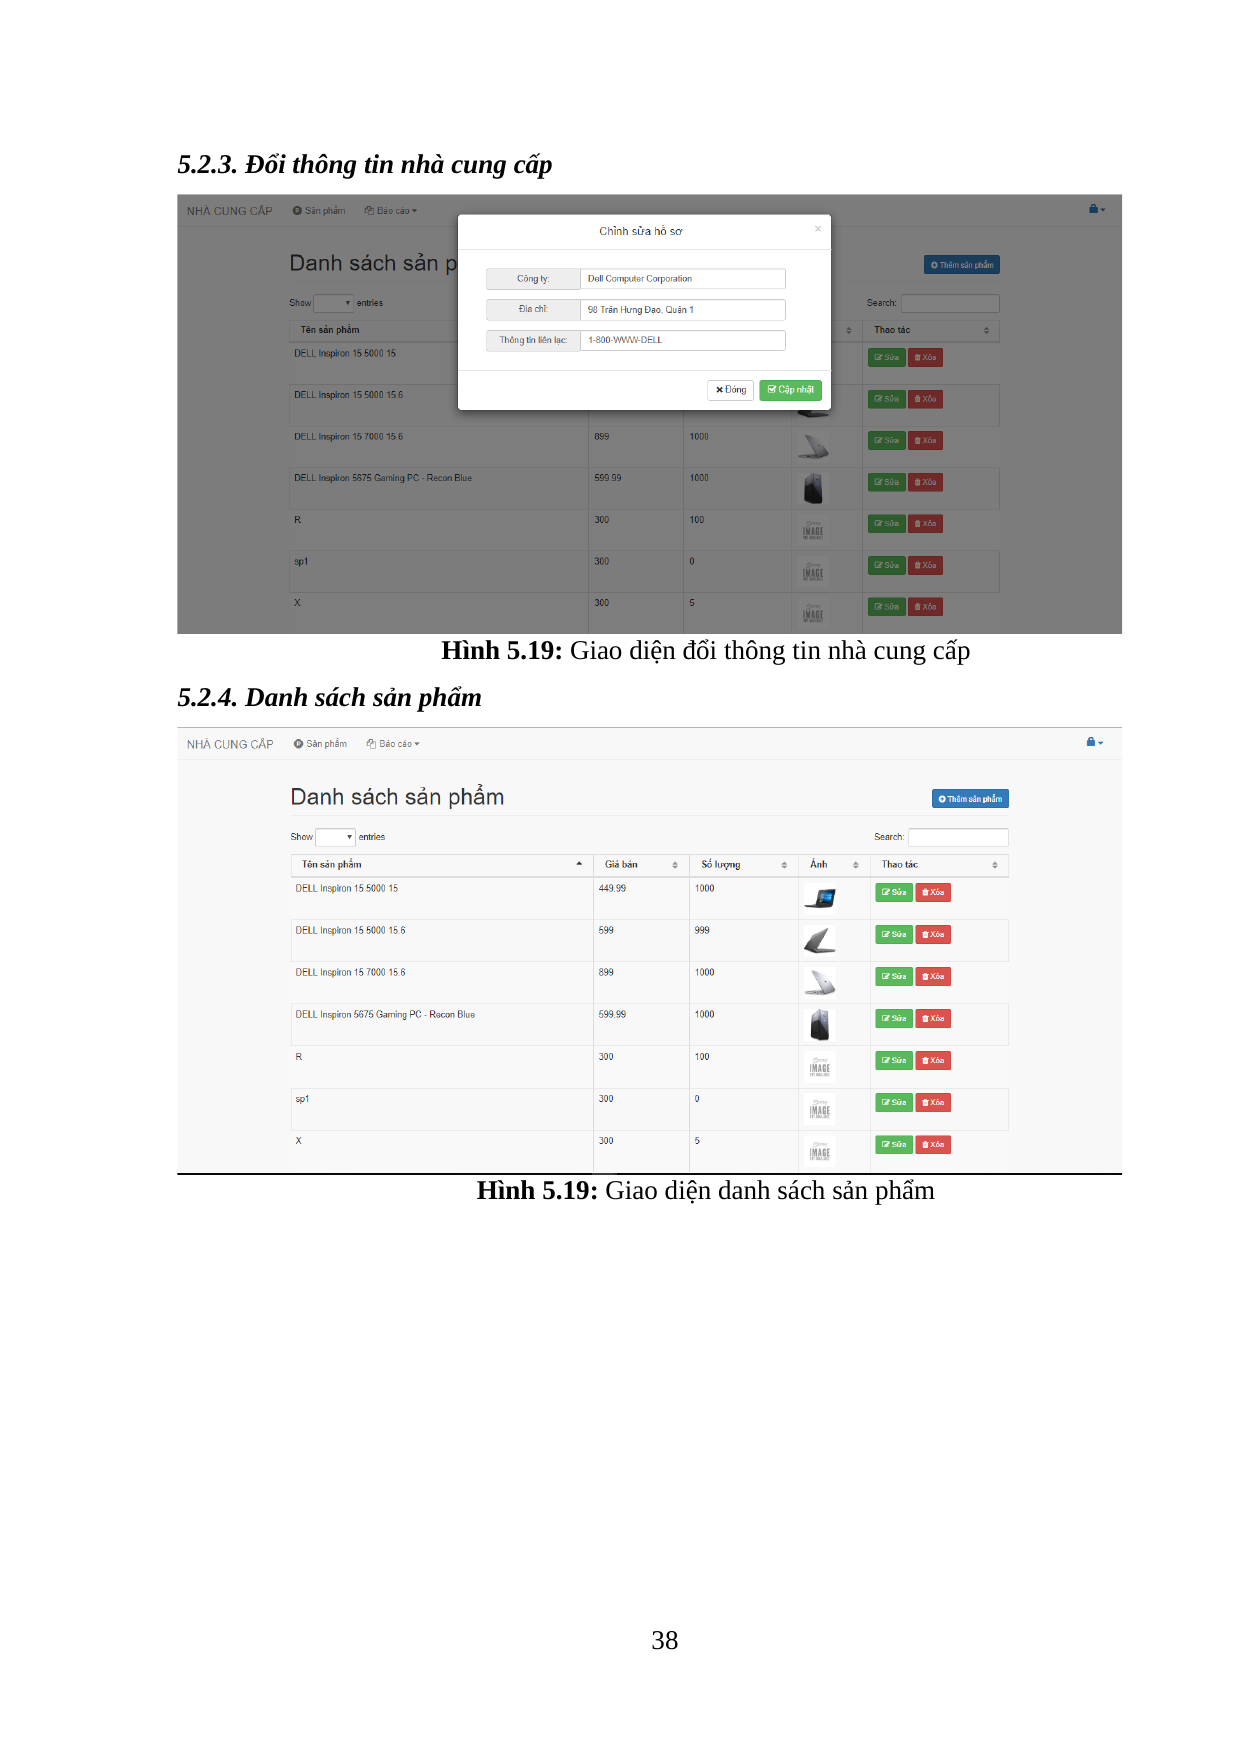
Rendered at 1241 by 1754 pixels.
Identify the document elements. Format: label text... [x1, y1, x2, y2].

picture [177, 194, 1123, 634]
text Giao diện danh sách sản phẩm [290, 1175, 1122, 1205]
text Danh sách sản phẩm [177, 681, 1122, 712]
picture [177, 727, 1123, 1175]
text Giao diện đổi thông tin nhà cung cấp [290, 634, 1122, 665]
text Đổi thông tin nhà cung cấp [177, 148, 1122, 179]
